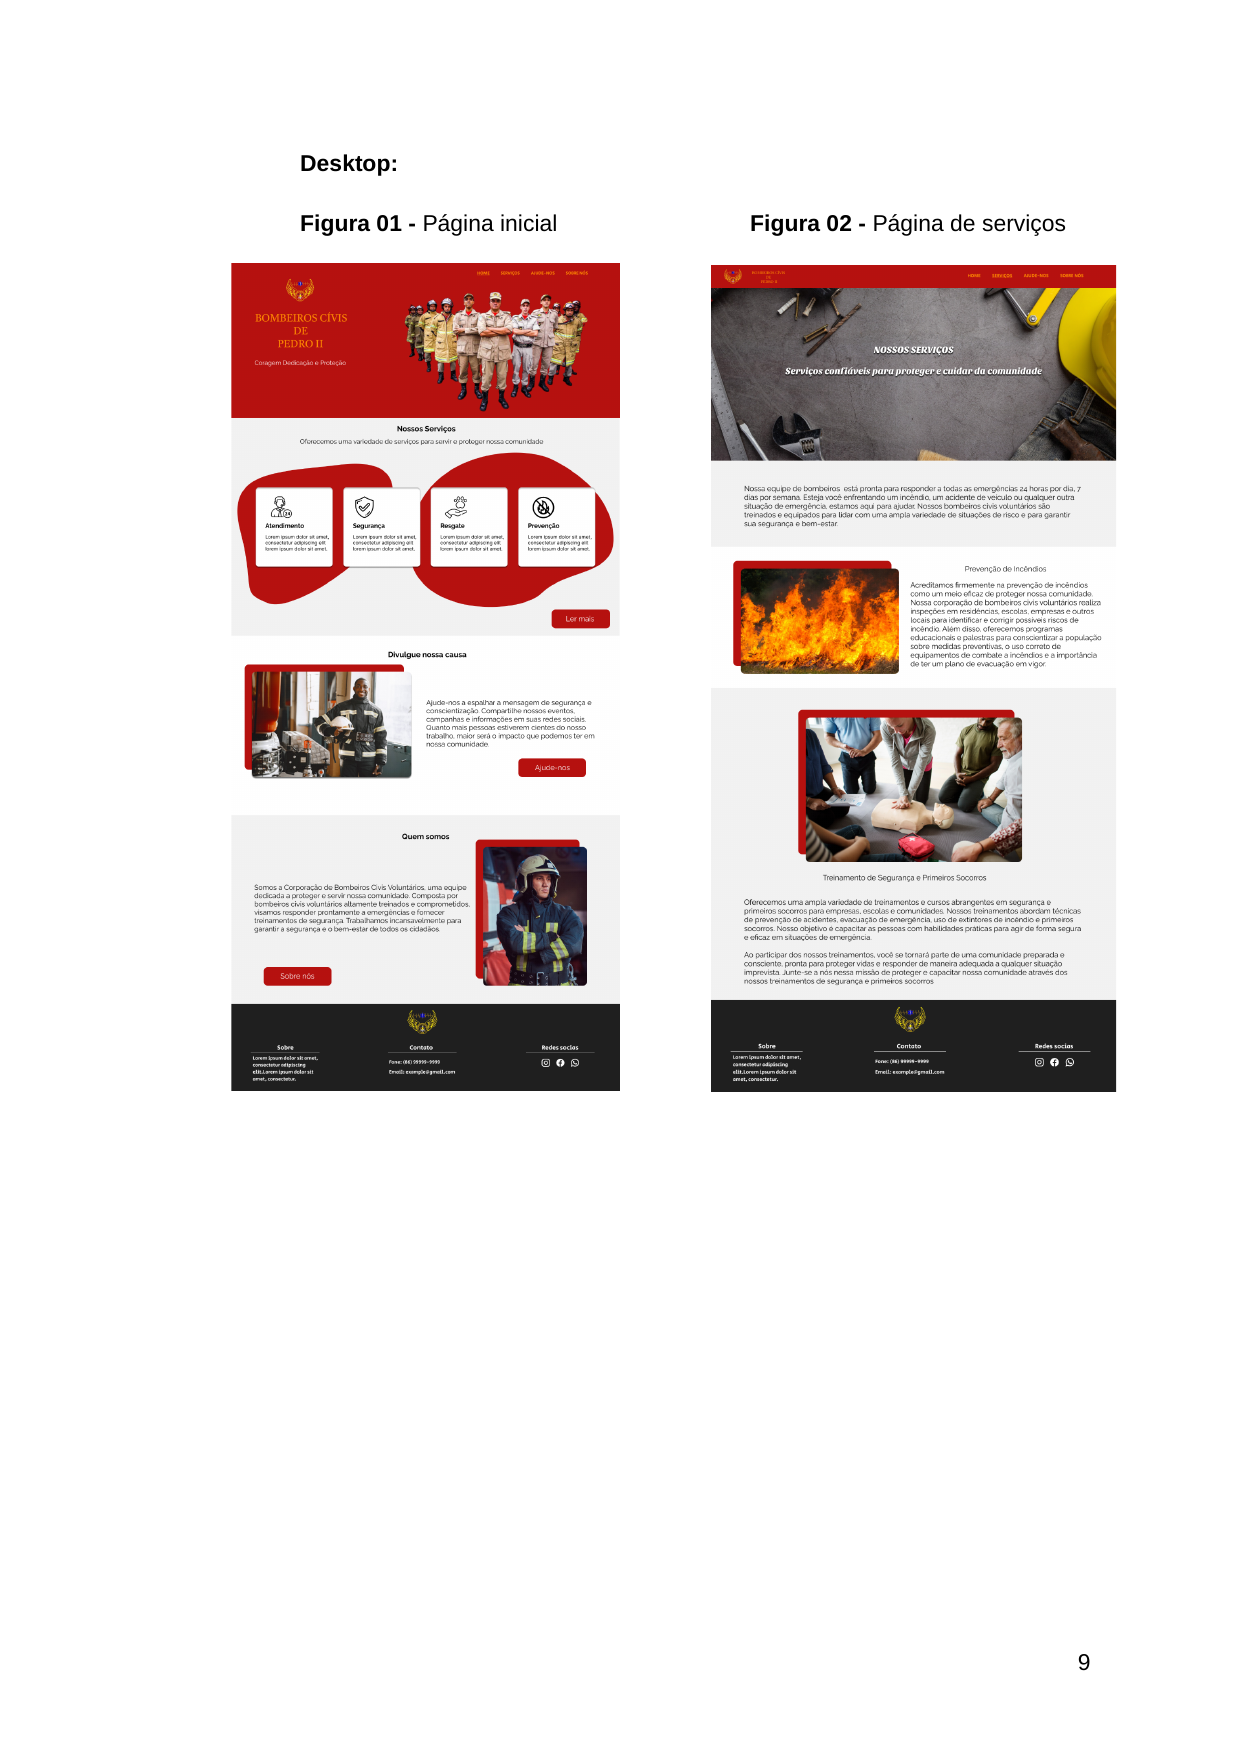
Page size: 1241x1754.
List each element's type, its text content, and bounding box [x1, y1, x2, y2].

picture [711, 265, 1117, 1092]
text Desktop: [300, 150, 1090, 176]
text Figura 01 - Página inicial Figura 02 - Página de serviços [300, 210, 1090, 237]
picture [231, 263, 620, 1091]
